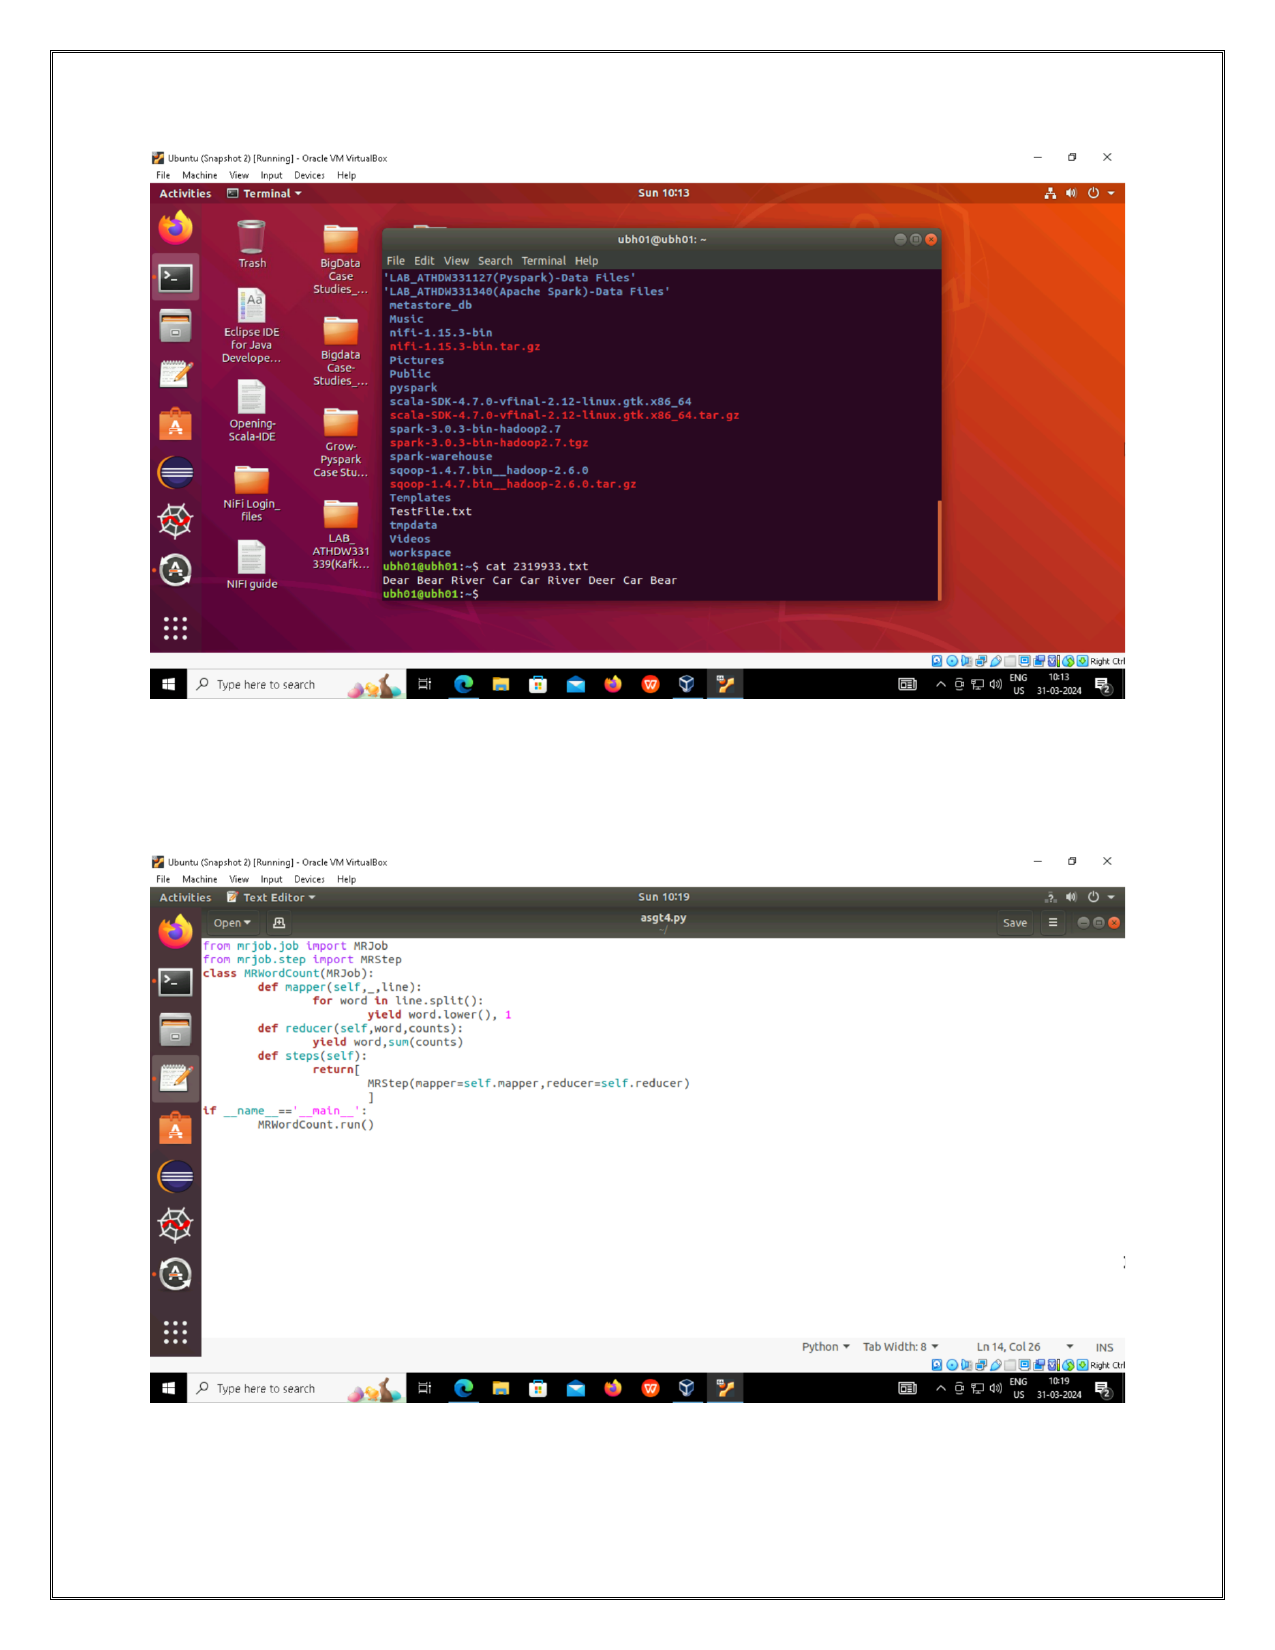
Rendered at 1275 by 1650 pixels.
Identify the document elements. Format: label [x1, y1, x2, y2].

picture [150, 150, 1125, 699]
picture [150, 854, 1125, 1403]
